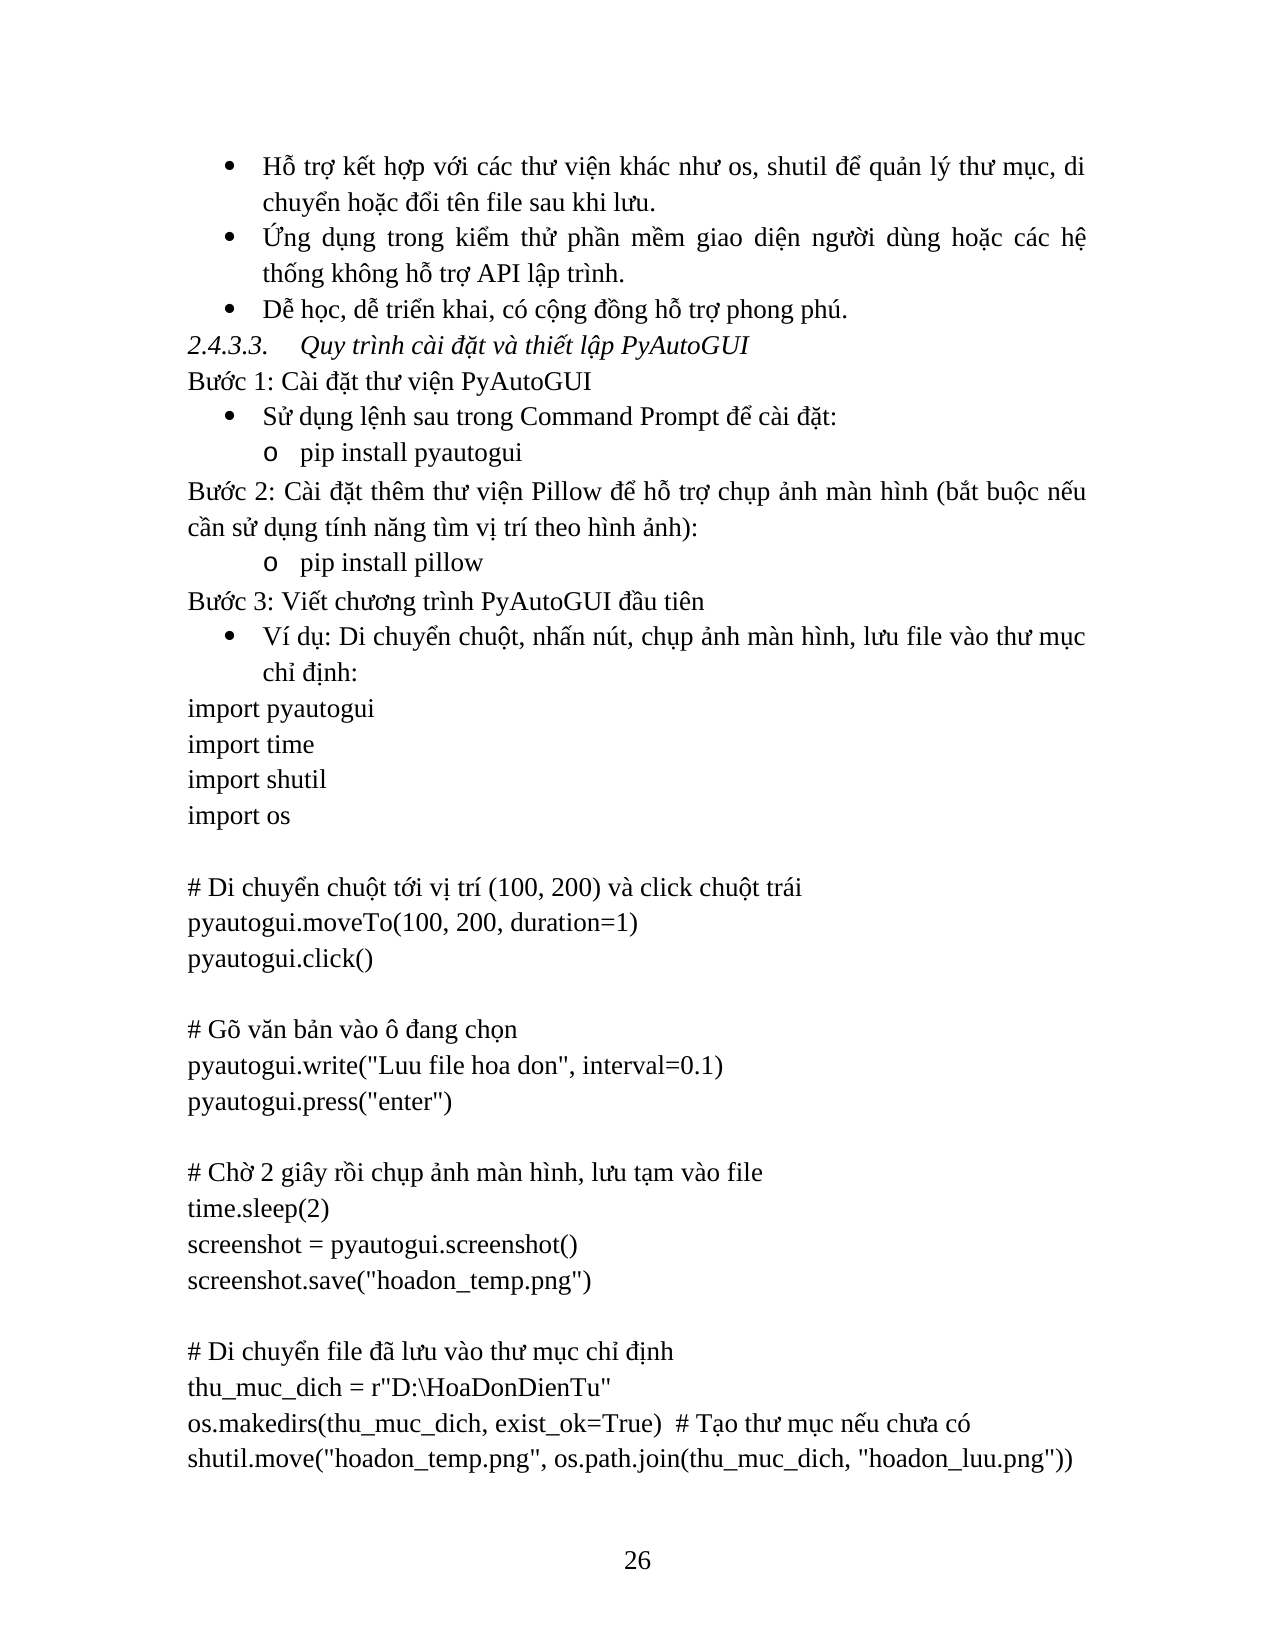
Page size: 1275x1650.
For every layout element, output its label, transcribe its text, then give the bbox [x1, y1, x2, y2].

text # Di chuyển chuột tới vị trí (100, 200) và click chuột trái [187, 871, 1087, 902]
text import time [187, 728, 1087, 759]
text screenshot = pyautogui.screenshot() [187, 1228, 1087, 1259]
list Ví dụ: Di chuyển chuột, nhấn nút, chụp ảnh màn hình, lưu file vào thư mục chỉ định: [225, 621, 1087, 687]
text Bước 1: Cài đặt thư viện PyAutoGUI [187, 365, 1087, 396]
list Hỗ trợ kết hợp với các thư viện khác như os, shutil để quản lý thư mục, di chuyển hoặc đổi tên file sau khi lưu. [225, 150, 1087, 217]
text Bước 2: Cài đặt thêm thư viện Pillow để hỗ trợ chụp ảnh màn hình (bắt buộc nếu cần sử dụng tính năng tìm vị trí theo hình ảnh): [187, 475, 1087, 542]
list pip install pillow [262, 546, 1087, 580]
text pyautogui.click() [187, 942, 1087, 973]
list Quy trình cài đặt và thiết lập PyAutoGUI [187, 329, 1087, 360]
text # Gõ văn bản vào ô đang chọn [187, 1014, 1087, 1045]
text pyautogui.press("enter") [187, 1085, 1087, 1116]
text import os [187, 799, 1087, 830]
text pyautogui.moveTo(100, 200, duration=1) [187, 906, 1087, 938]
text pyautogui.write("Luu file hoa don", interval=0.1) [187, 1049, 1087, 1081]
text # Di chuyển file đã lưu vào thư mục chỉ định [187, 1335, 1087, 1366]
list Sử dụng lệnh sau trong Command Prompt để cài đặt: [225, 401, 1087, 432]
text Bước 3: Viết chương trình PyAutoGUI đầu tiên [187, 585, 1087, 616]
text # Chờ 2 giây rồi chụp ảnh màn hình, lưu tạm vào file [187, 1157, 1087, 1188]
list pip install pyautogui [262, 436, 1087, 470]
text os.makedirs(thu_muc_dich, exist_ok=True) # Tạo thư mục nếu chưa có [187, 1407, 1087, 1438]
text import pyautogui [187, 692, 1087, 723]
text time.sleep(2) [187, 1192, 1087, 1223]
text shutil.move("hoadon_temp.png", os.path.join(thu_muc_dich, "hoadon_luu.png")) [187, 1442, 1087, 1473]
text thu_muc_dich = r"D:\HoaDonDienTu" [187, 1371, 1087, 1402]
list Ứng dụng trong kiểm thử phần mềm giao diện người dùng hoặc các hệ thống không hỗ trợ API lập trình. [225, 222, 1087, 288]
list Dễ học, dễ triển khai, có cộng đồng hỗ trợ phong phú. [225, 293, 1087, 324]
text screenshot.save("hoadon_temp.png") [187, 1264, 1087, 1295]
text import shutil [187, 763, 1087, 795]
